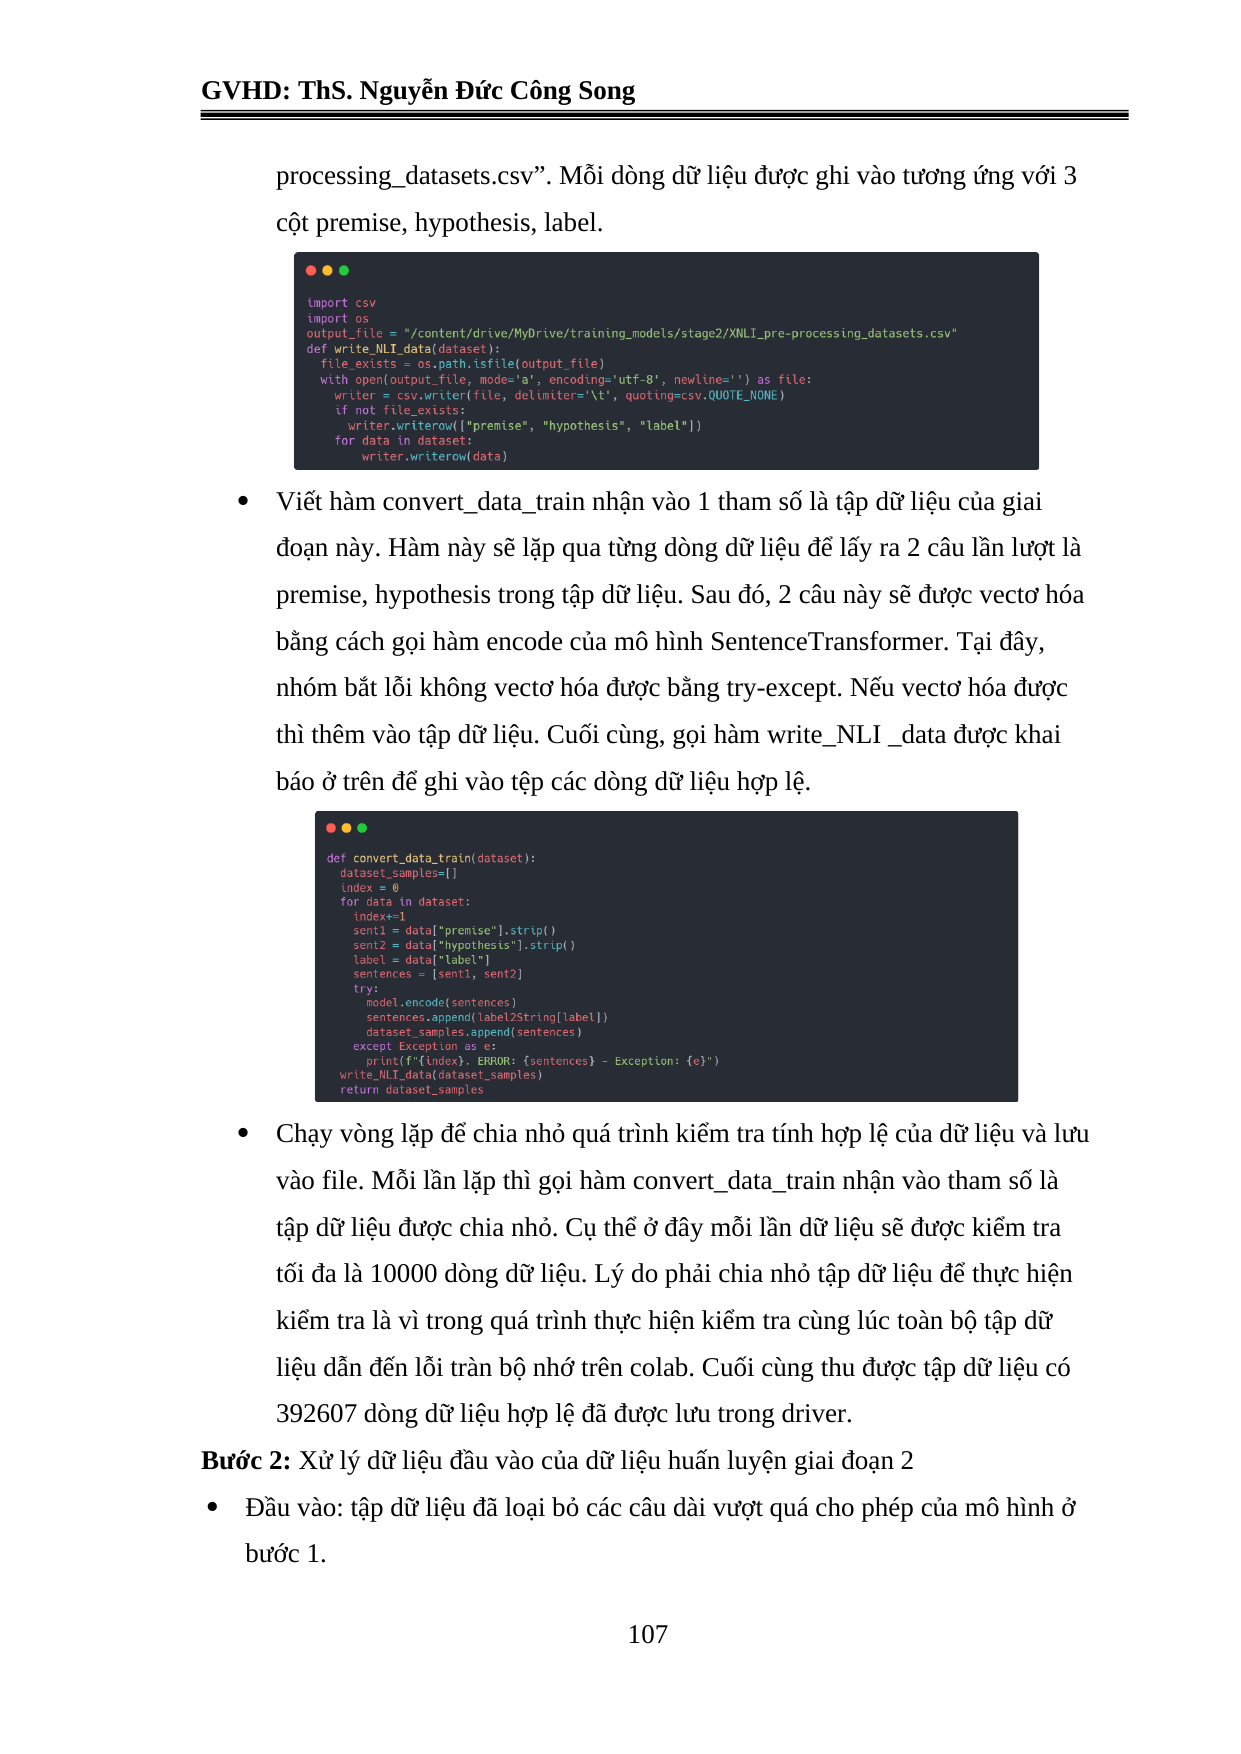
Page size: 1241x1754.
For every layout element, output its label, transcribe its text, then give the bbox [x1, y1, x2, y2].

text Bước 2: Xử lý dữ liệu đầu vào của dữ liệu huấn luyện giai đoạn 2 [201, 1444, 1094, 1475]
list Chạy vòng lặp để chia nhỏ quá trình kiểm tra tính hợp lệ của dữ liệu và lưu vào file. Mỗi lần lặp thì gọi hàm convert_data_train nhận vào tham số là tập dữ liệu được chia nhỏ. Cụ thể ở đây mỗi lần dữ liệu sẽ được kiểm tra tối đa là 10000 dòng dữ liệu. Lý do phải chia nhỏ tập dữ liệu để thực hiện kiểm tra là vì trong quá trình thực hiện kiểm tra cùng lúc toàn bộ tập dữ liệu dẫn đến lỗi tràn bộ nhớ trên colab. Cuối cùng thu được tập dữ liệu có 392607 dòng dữ liệu hợp lệ đã được lưu trong driver. [238, 1117, 1094, 1428]
list Đầu vào: tập dữ liệu đã loại bỏ các câu dài vượt quá cho phép của mô hình ở bước 1. [208, 1491, 1094, 1569]
picture [314, 811, 1019, 1102]
picture [293, 252, 1040, 470]
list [238, 159, 1094, 237]
list Viết hàm convert_data_train nhận vào 1 tham số là tập dữ liệu của giai đoạn này. Hàm này sẽ lặp qua từng dòng dữ liệu để lấy ra 2 câu lần lượt là premise, hypothesis trong tập dữ liệu. Sau đó, 2 câu này sẽ được vectơ hóa bằng cách gọi hàm encode của mô hình SentenceTransformer. Tại đây, nhóm bắt lỗi không vectơ hóa được bằng try-except. Nếu vectơ hóa được thì thêm vào tập dữ liệu. Cuối cùng, gọi hàm write_NLI _data được khai báo ở trên để ghi vào tệp các dòng dữ liệu hợp lệ. [238, 485, 1094, 796]
